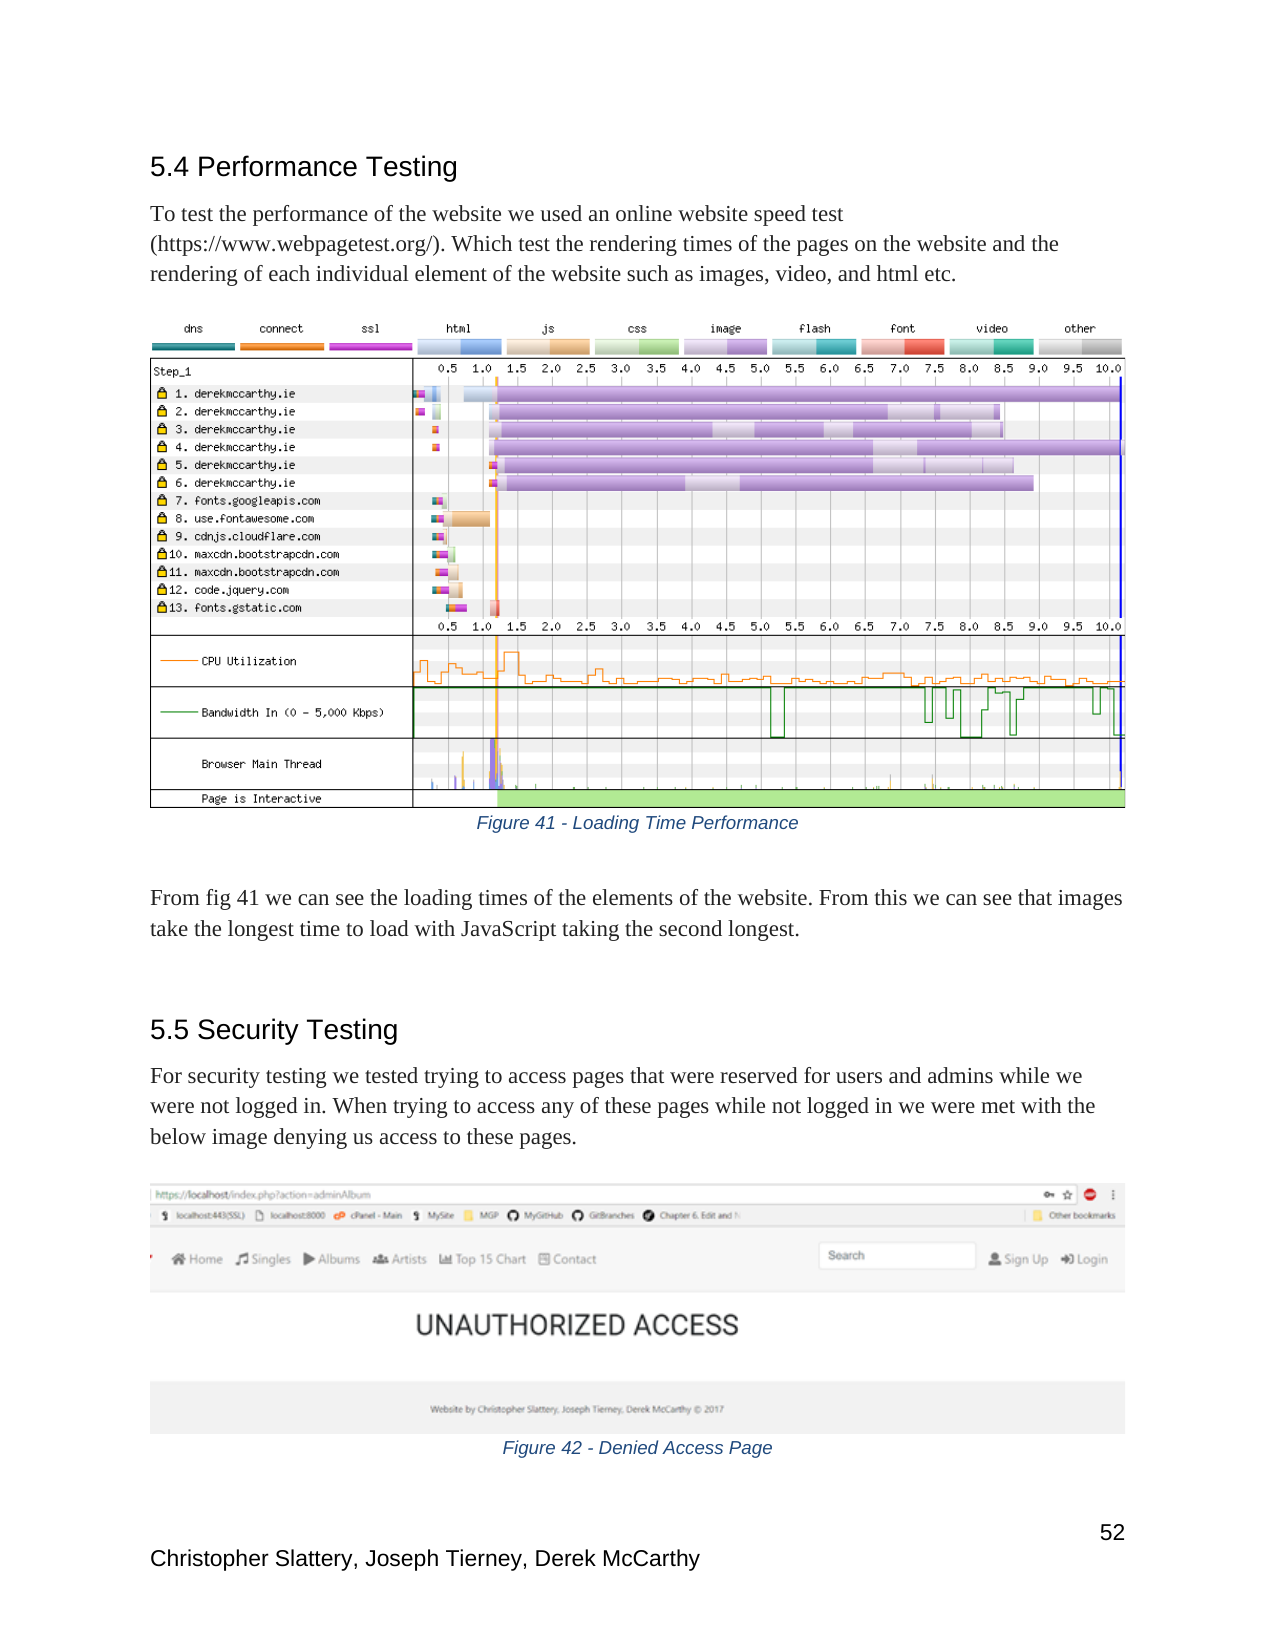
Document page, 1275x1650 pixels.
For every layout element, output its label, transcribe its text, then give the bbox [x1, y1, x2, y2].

subtitle 5.5 Security Testing [150, 1013, 1125, 1045]
text For security testing we tested trying to access pages that were reserved for users and admins while we were not logged in. When trying to access any of these pages while not logged in we were met with the below image denying us access to these pages. [150, 1062, 1125, 1149]
picture [150, 320, 1125, 808]
subtitle 5.4 Performance Testing [150, 150, 1125, 182]
text To test the performance of the website we used an online website speed test (https://www.webpagetest.org/). Which test the rendering times of the pages on the website and the rendering of each individual element of the website such as images, video, and html etc. [150, 200, 1125, 286]
picture [150, 1183, 1125, 1434]
text From fig 41 we can see the loading times of the elements of the website. From this we can see that images take the longest time to load with JavaScript taking the second longest. [150, 884, 1125, 941]
